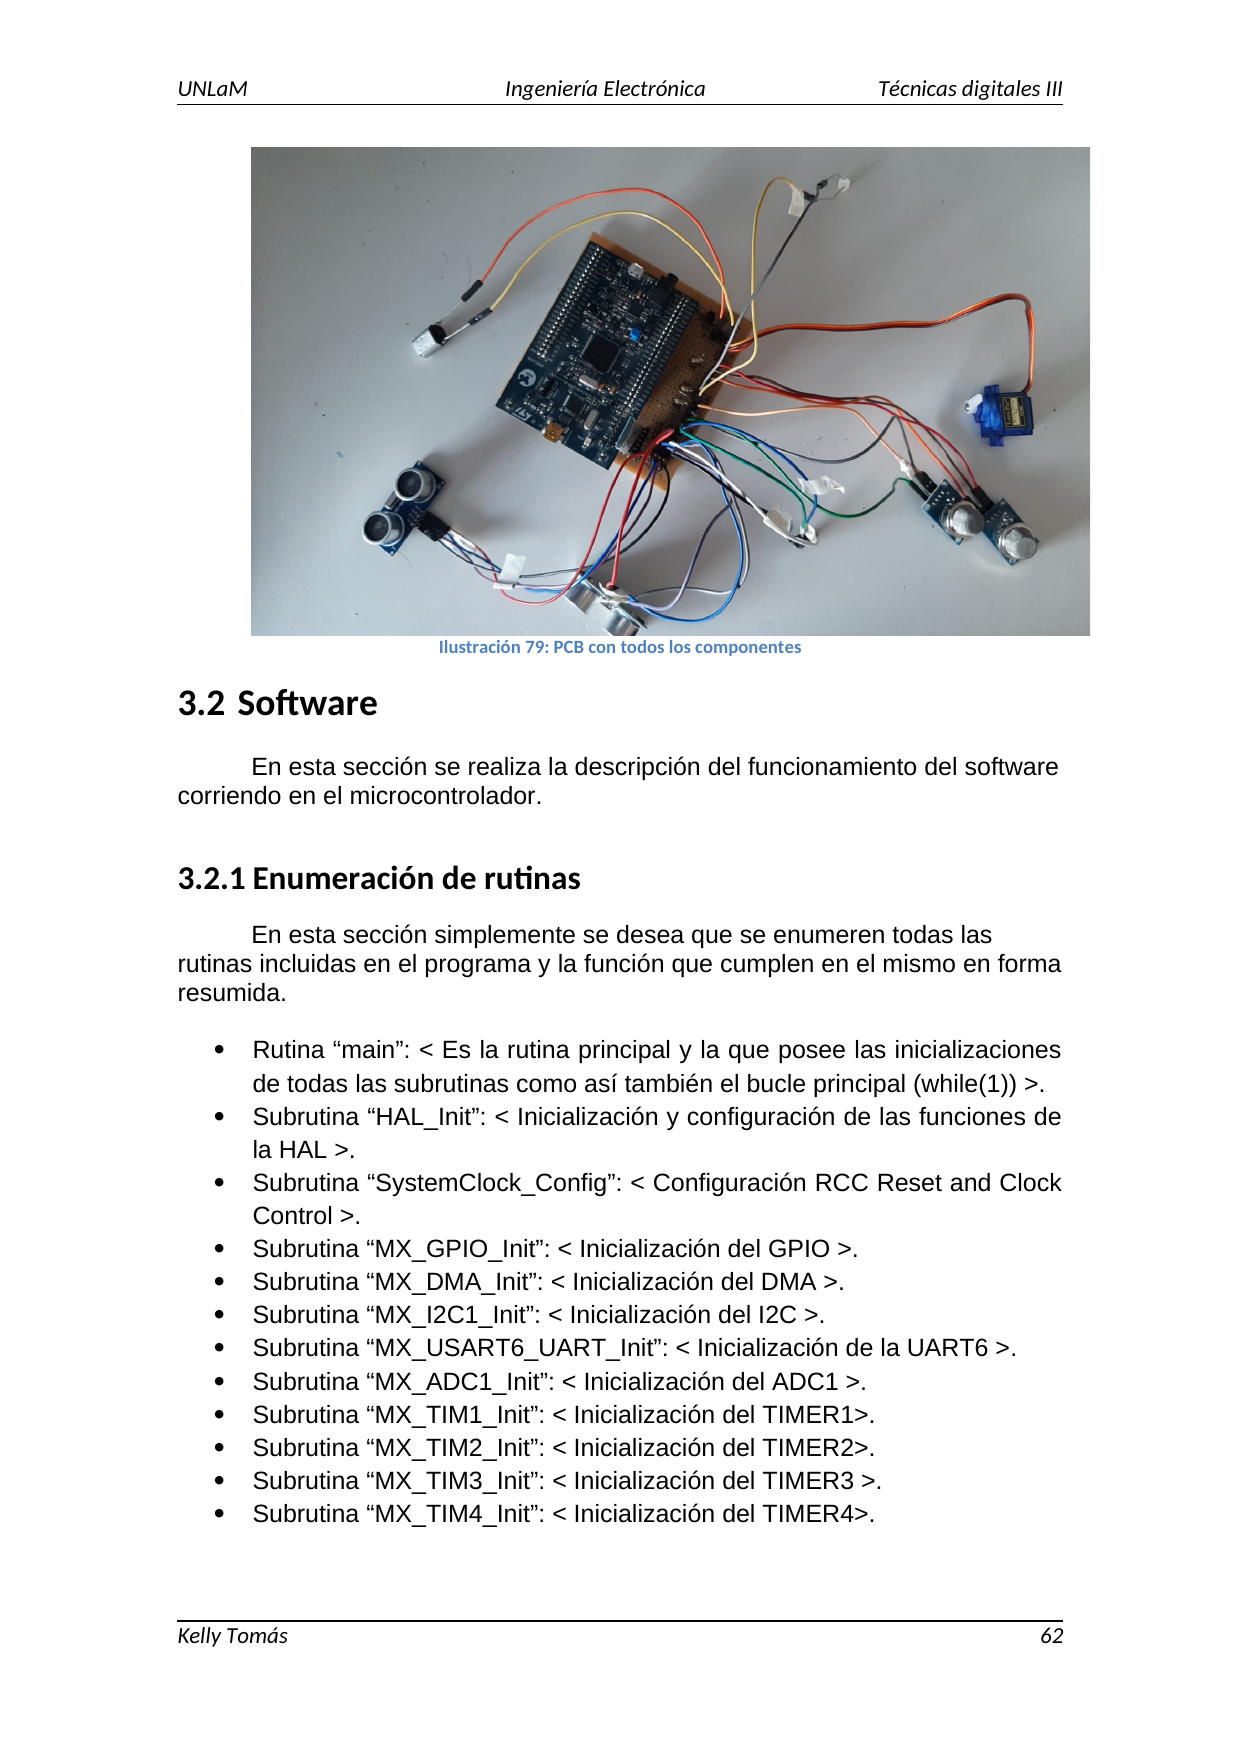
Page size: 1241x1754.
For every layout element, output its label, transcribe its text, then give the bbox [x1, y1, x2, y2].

text En esta sección simplemente se desea que se enumeren todas las rutinas incluidas en el programa y la función que cumplen en el mismo en forma resumida. [177, 921, 1063, 1007]
list Subrutina “MX_DMA_Init”: < Inicialización del DMA >. [215, 1267, 1063, 1296]
subtitle Software [177, 679, 1063, 725]
list Subrutina “MX_TIM4_Init”: < Inicialización del TIMER4>. [215, 1499, 1063, 1528]
list Subrutina “MX_TIM3_Init”: < Inicialización del TIMER3 >. [215, 1466, 1063, 1495]
list Subrutina “MX_GPIO_Init”: < Inicialización del GPIO >. [215, 1234, 1063, 1263]
list Subrutina “MX_ADC1_Init”: < Inicialización del ADC1 >. [215, 1366, 1063, 1395]
list Rutina “main”: < Es la rutina principal y la que posee las inicializaciones de todas las subrutinas como así también el bucle principal (while(1)) >. [215, 1036, 1063, 1097]
picture [251, 147, 1091, 636]
text En esta sección se realiza la descripción del funcionamiento del software corriendo en el microcontrolador. [177, 752, 1063, 810]
list Subrutina “MX_USART6_UART_Init”: < Inicialización de la UART6 >. [215, 1333, 1063, 1362]
list Subrutina “MX_TIM1_Init”: < Inicialización del TIMER1>. [215, 1399, 1063, 1428]
list Subrutina “MX_TIM2_Init”: < Inicialización del TIMER2>. [215, 1433, 1063, 1462]
list Subrutina “HAL_Init”: < Inicialización y configuración de las funciones de la HAL >. [215, 1102, 1063, 1163]
subtitle Enumeración de rutinas [177, 857, 1063, 898]
list Subrutina “MX_I2C1_Init”: < Inicialización del I2C >. [215, 1300, 1063, 1329]
list Subrutina “SystemClock_Config”: < Configuración RCC Reset and Clock Control >. [215, 1168, 1063, 1230]
